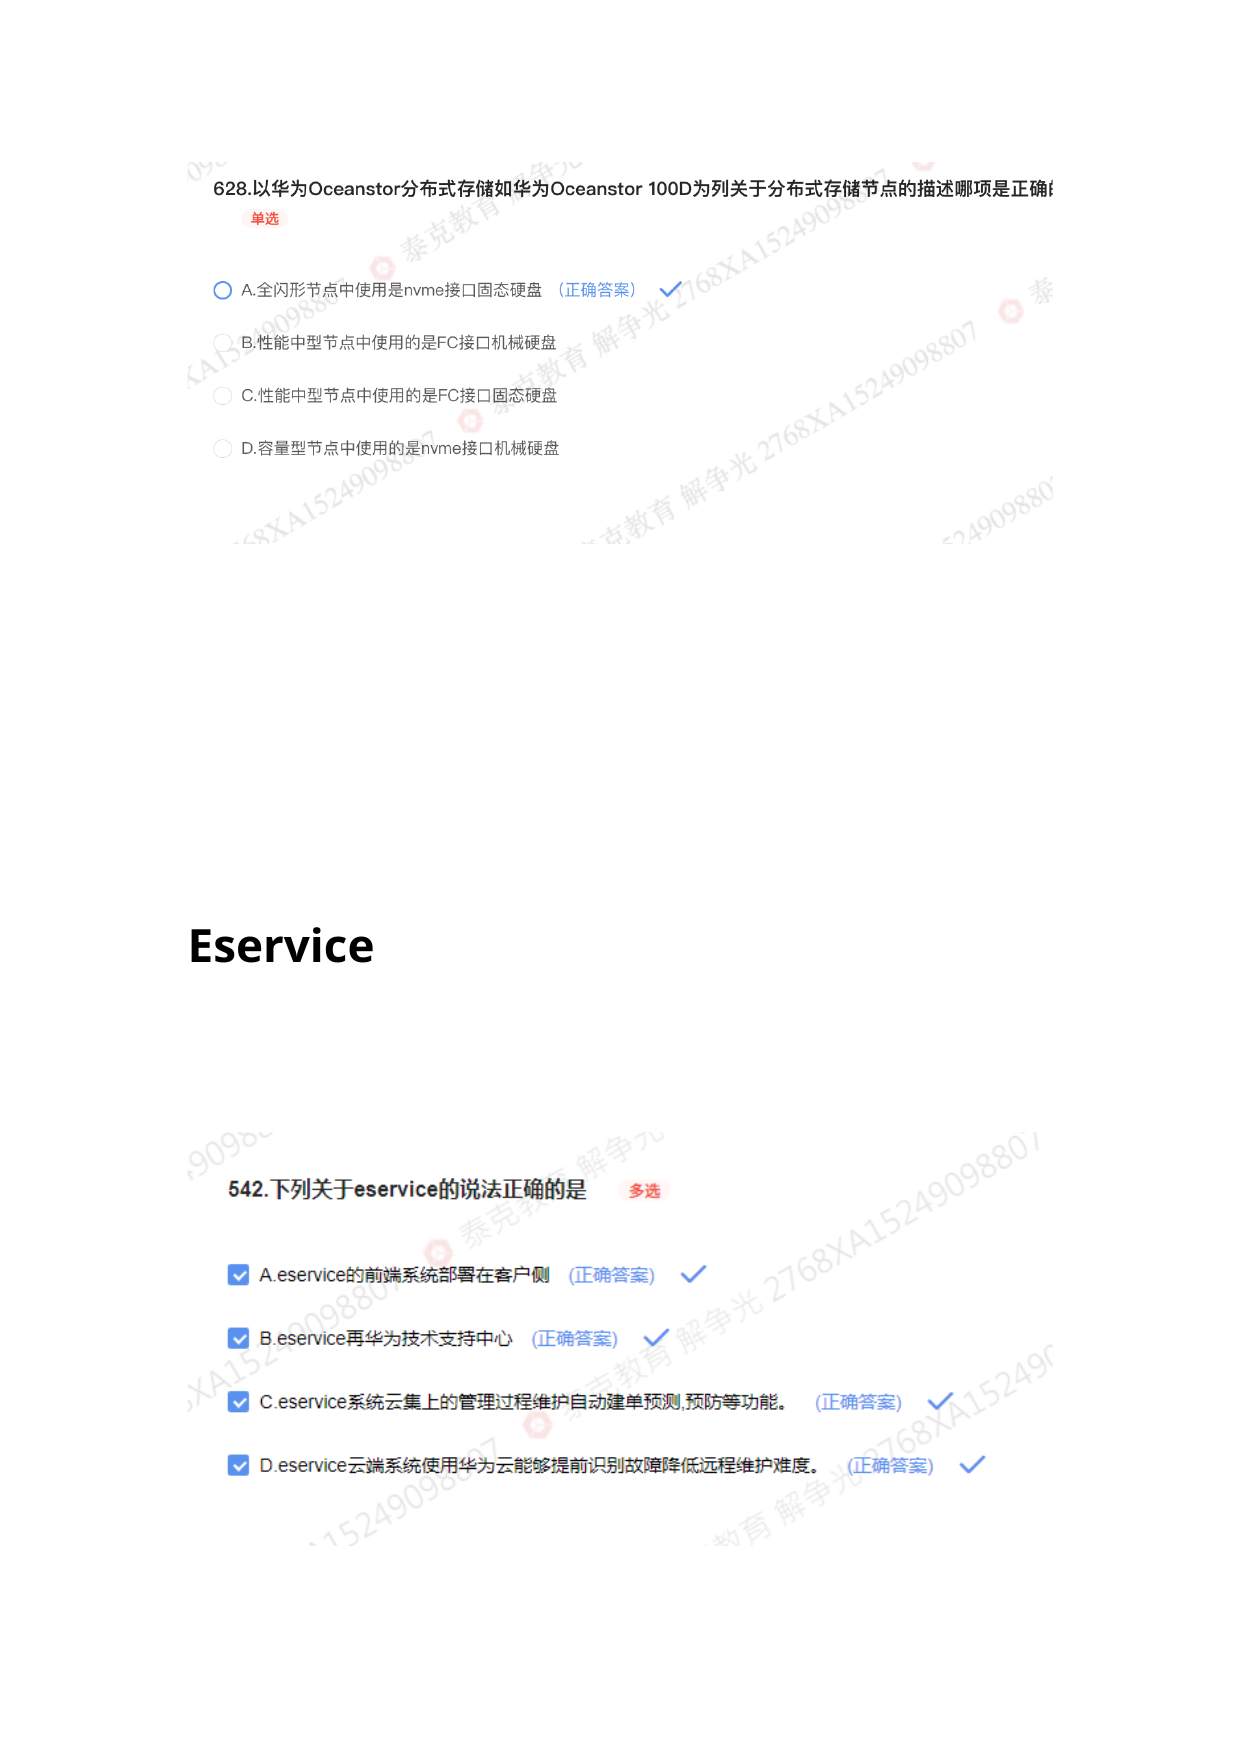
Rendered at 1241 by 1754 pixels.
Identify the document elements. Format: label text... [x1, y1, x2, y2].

picture [187, 162, 1053, 544]
picture [187, 1132, 1053, 1546]
subtitle Eservice [187, 912, 1053, 977]
